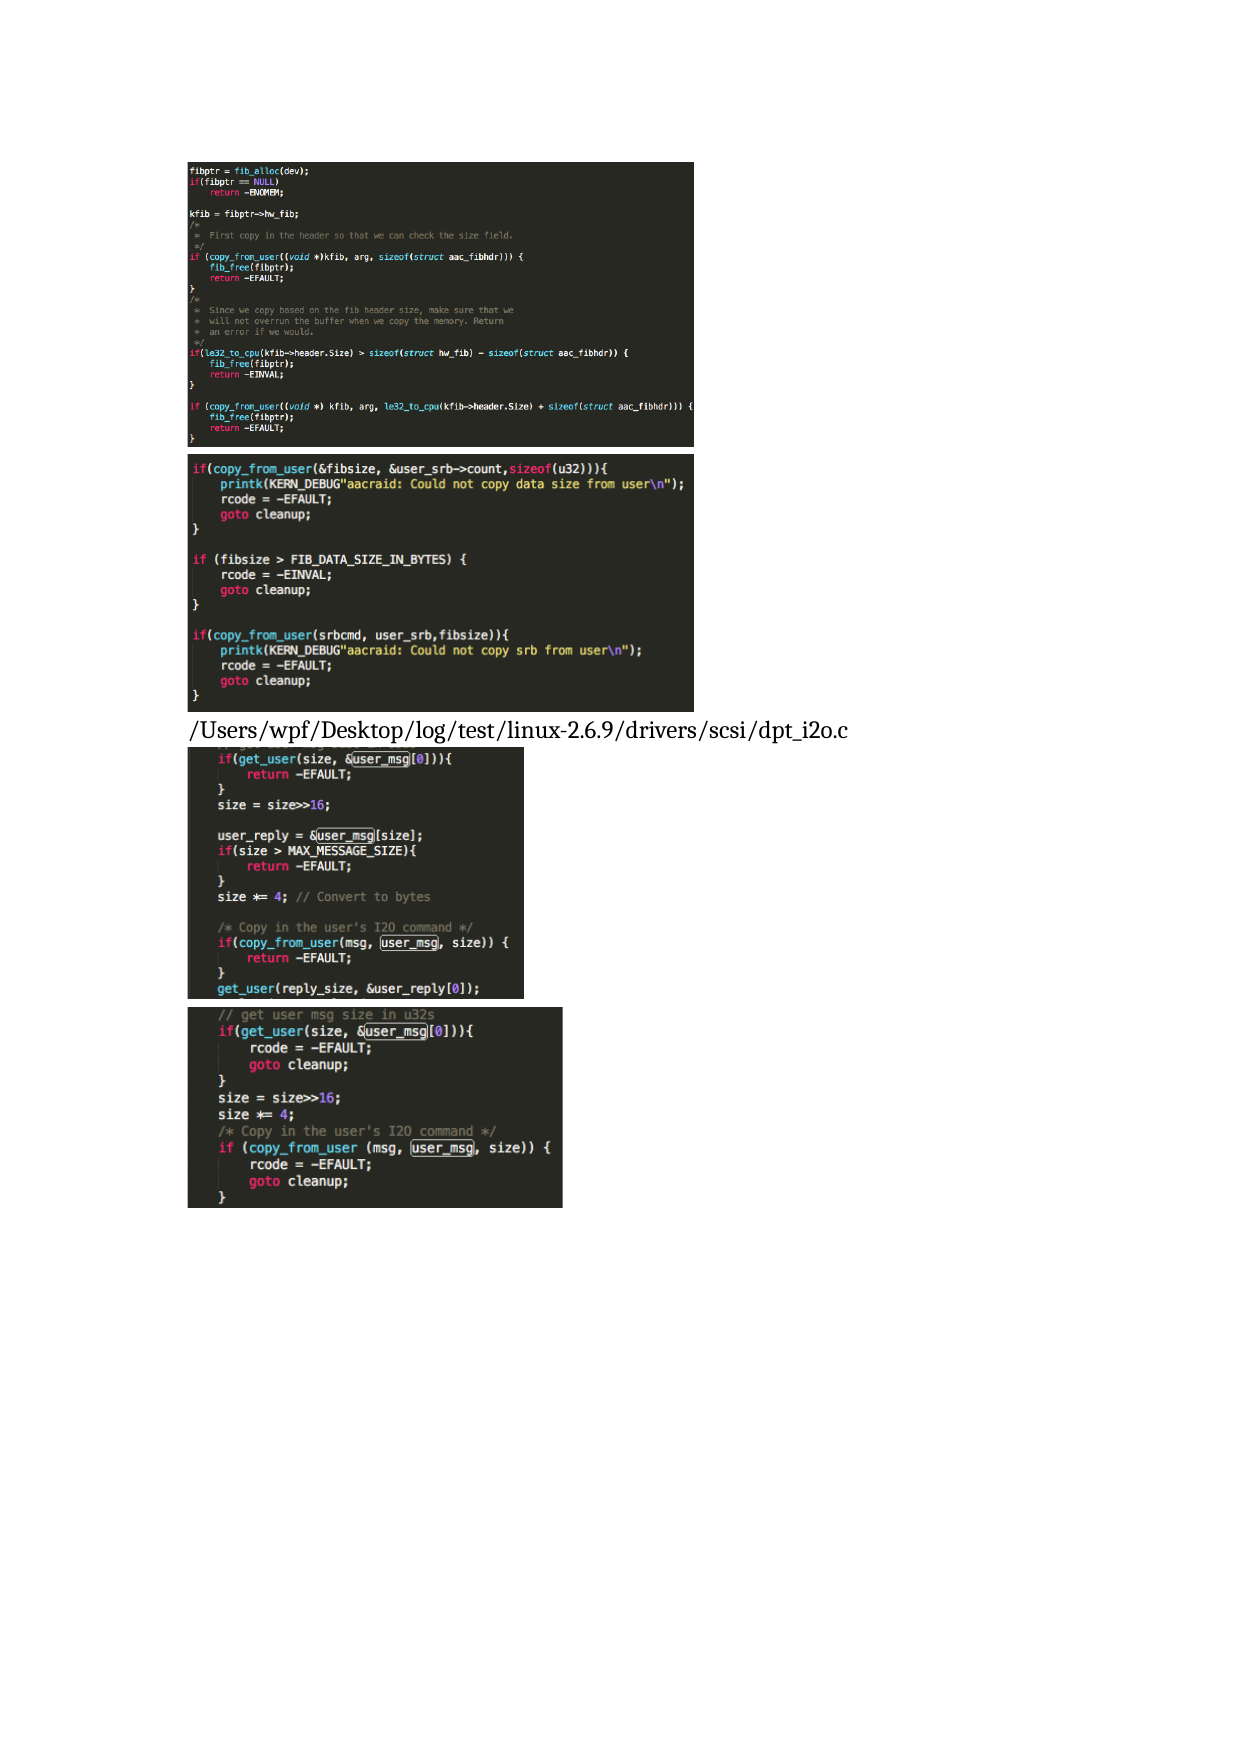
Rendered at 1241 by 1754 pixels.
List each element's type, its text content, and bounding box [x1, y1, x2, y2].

text /Users/wpf/Desktop/log/test/linux-2.6.9/drivers/scsi/dpt_i2o.c [187, 714, 1053, 747]
picture [187, 1007, 563, 1208]
picture [187, 162, 694, 447]
picture [187, 747, 524, 999]
picture [187, 454, 694, 712]
